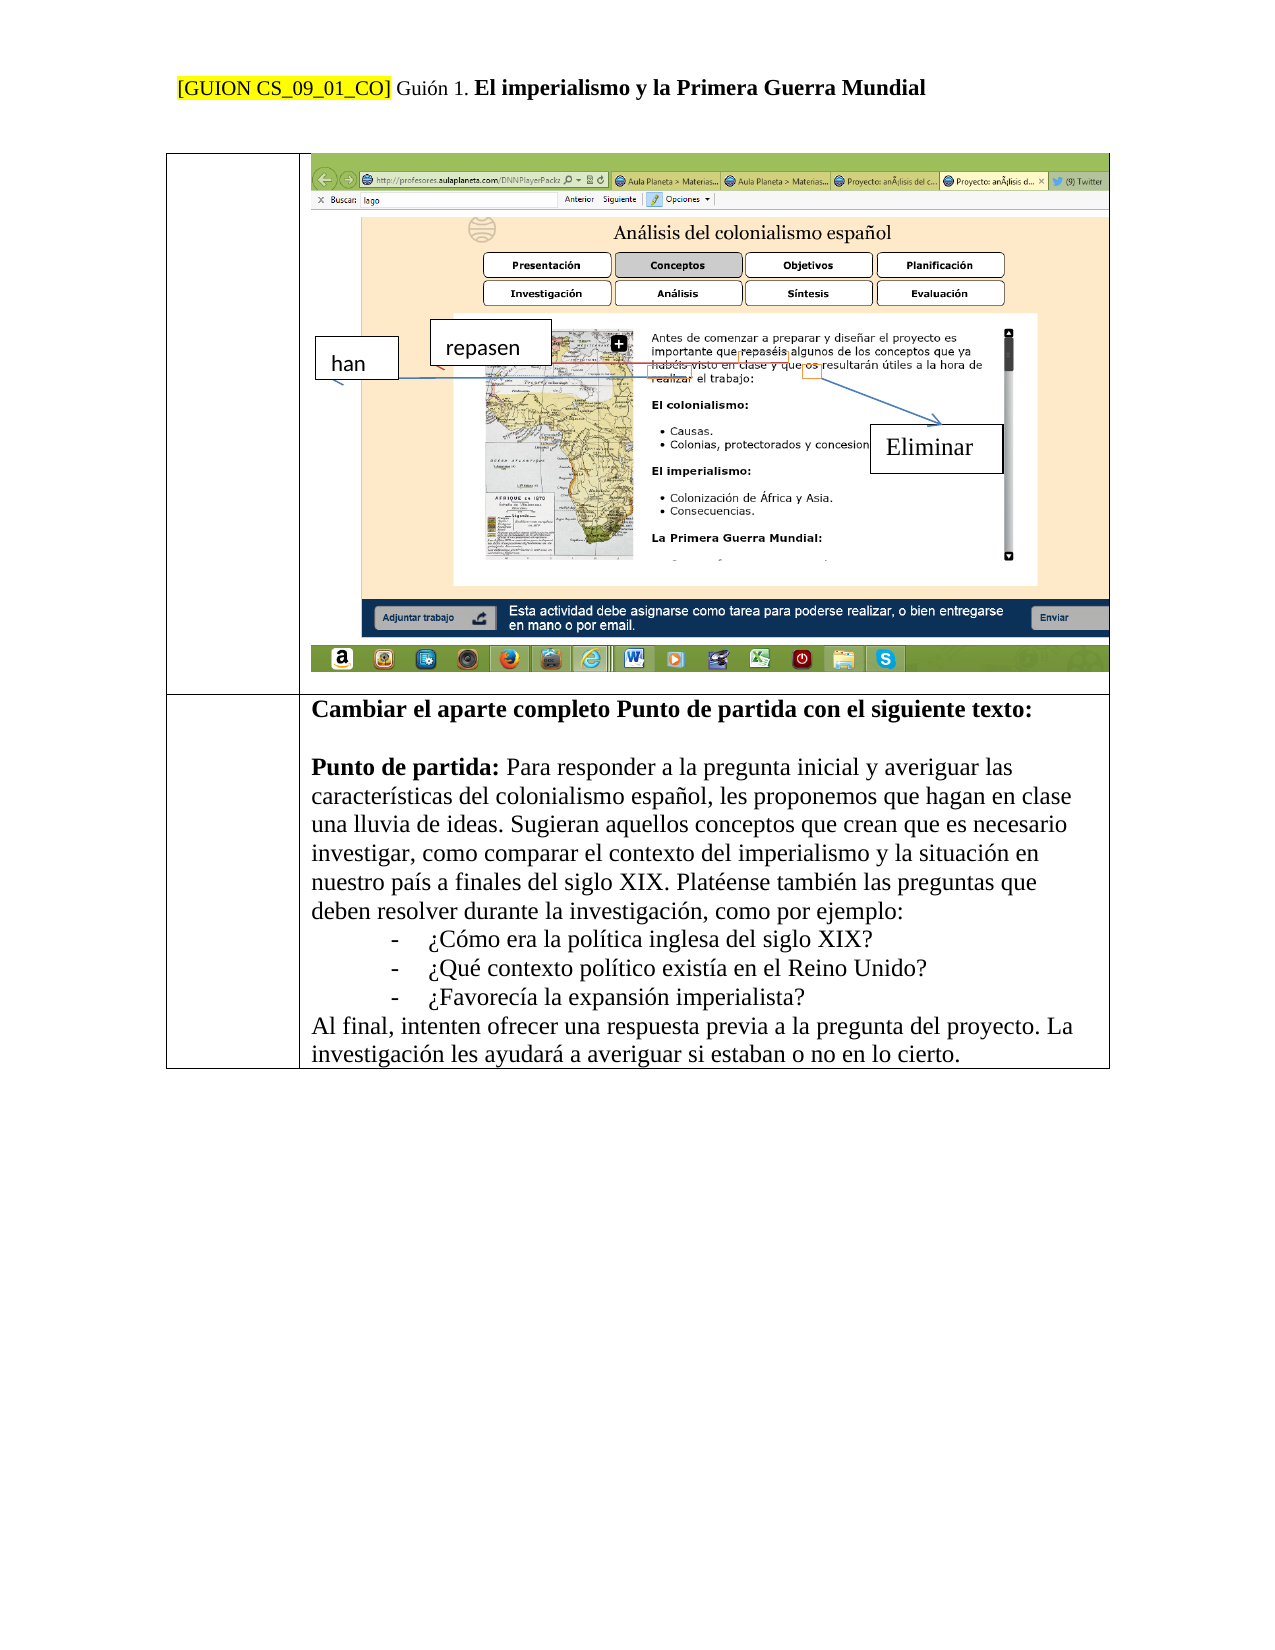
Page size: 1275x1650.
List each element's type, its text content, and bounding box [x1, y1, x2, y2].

picture [311, 153, 1109, 672]
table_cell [300, 154, 1109, 693]
table_cell [167, 695, 299, 1068]
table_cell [167, 154, 299, 693]
